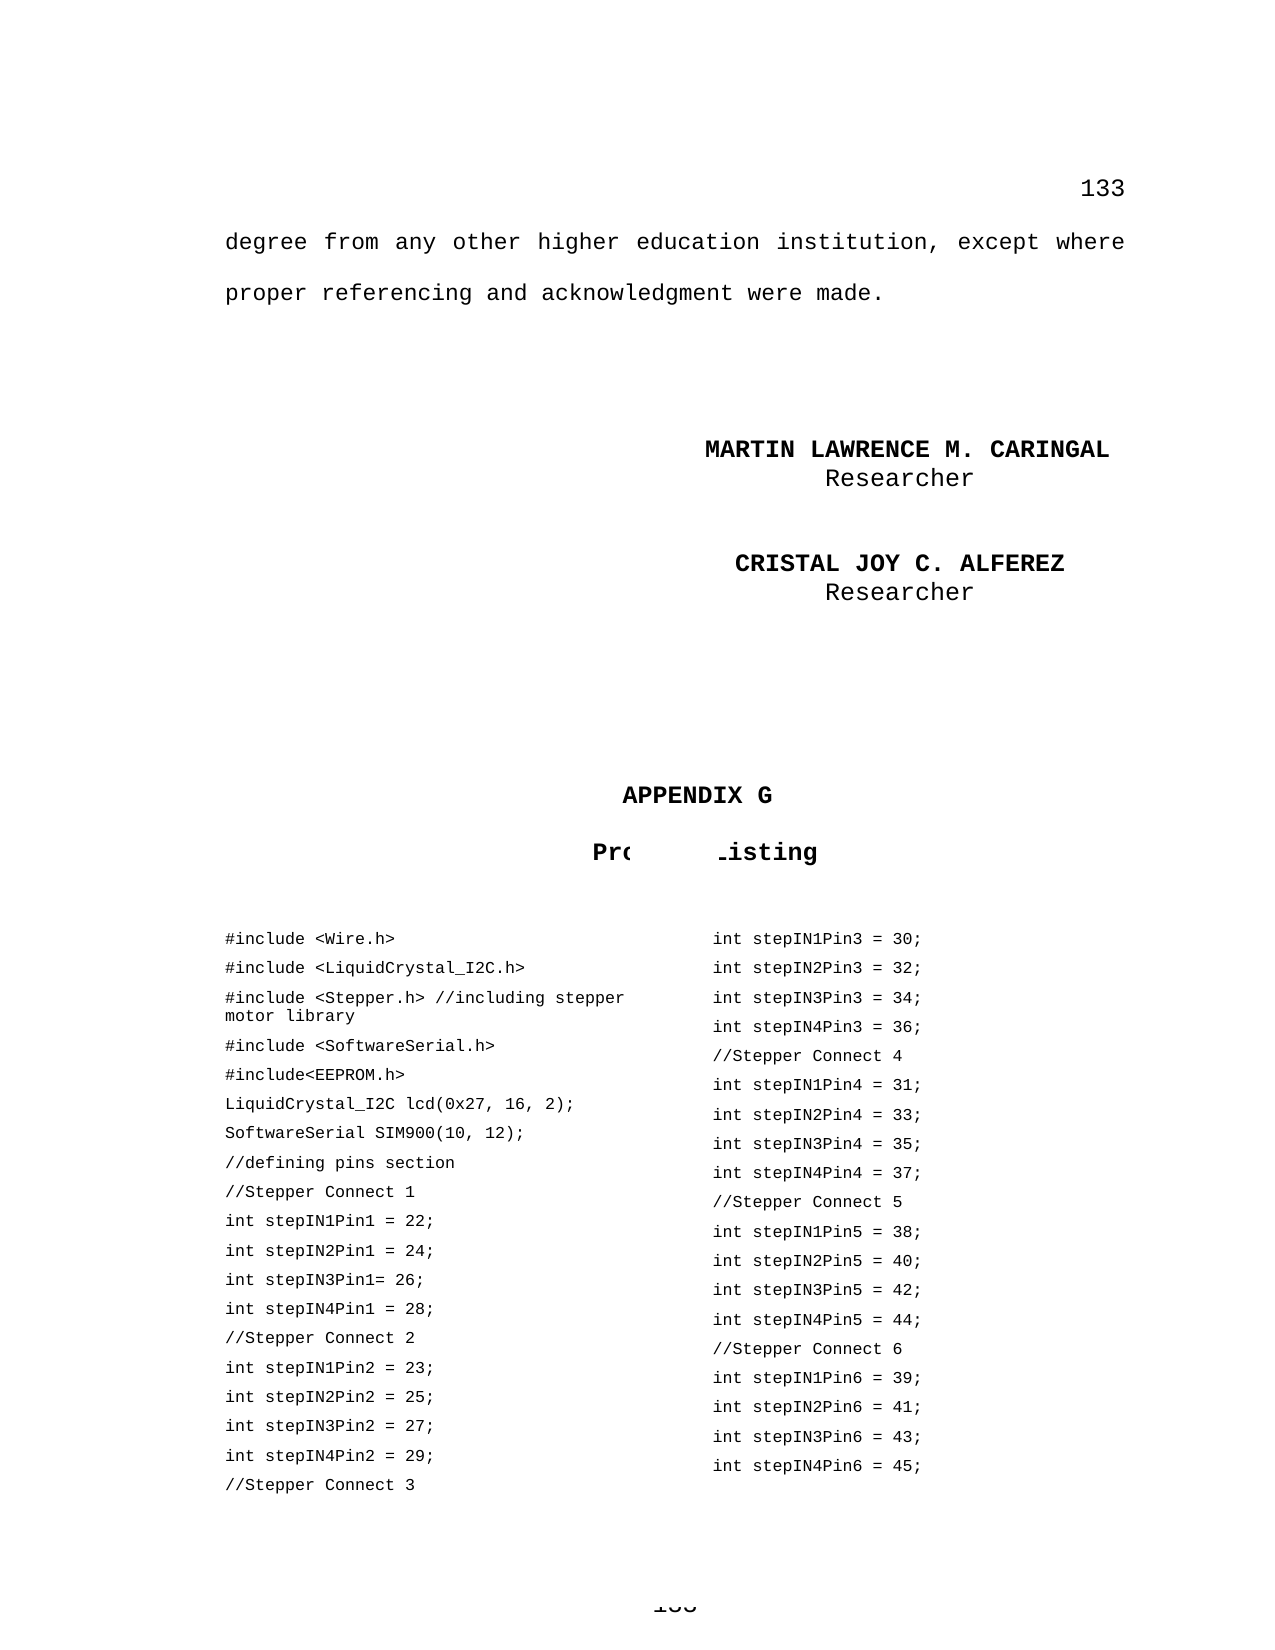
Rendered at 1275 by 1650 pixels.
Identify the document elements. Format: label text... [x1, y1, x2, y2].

text int stepIN3Pin4 = 35; [712, 1136, 1125, 1154]
text int stepIN3Pin1= 26; [225, 1271, 637, 1290]
text //Stepper Connect 5 [712, 1194, 1125, 1213]
text int stepIN1Pin2 = 23; [225, 1359, 637, 1378]
text //Stepper Connect 6 [712, 1340, 1125, 1359]
text LiquidCrystal_I2C lcd(0x27, 16, 2); [225, 1096, 637, 1115]
text int stepIN1Pin1 = 22; [225, 1213, 637, 1232]
text int stepIN3Pin5 = 42; [712, 1282, 1125, 1301]
text int stepIN4Pin5 = 44; [712, 1311, 1125, 1330]
subtitle CRISTAL JOY C. ALFEREZ [225, 550, 1125, 579]
text int stepIN2Pin4 = 33; [712, 1106, 1125, 1125]
text int stepIN1Pin4 = 31; [712, 1077, 1125, 1096]
text #include <LiquidCrystal_I2C.h> [225, 960, 637, 979]
text int stepIN4Pin2 = 29; [225, 1447, 637, 1466]
text int stepIN4Pin4 = 37; [712, 1165, 1125, 1184]
text Program Listing [719, 840, 1125, 868]
text int stepIN1Pin5 = 38; [712, 1223, 1125, 1242]
text Researcher [225, 466, 1125, 494]
subtitle MARTIN LAWRENCE M. CARINGAL [225, 437, 1125, 465]
text int stepIN3Pin3 = 34; [712, 989, 1125, 1008]
text int stepIN4Pin3 = 36; [712, 1018, 1125, 1037]
text int stepIN3Pin2 = 27; [225, 1418, 637, 1437]
text //Stepper Connect 3 [225, 1476, 637, 1495]
text #include<EEPROM.h> [225, 1067, 637, 1085]
text int stepIN1Pin6 = 39; [712, 1370, 1125, 1388]
text int stepIN1Pin3 = 30; [712, 931, 1125, 949]
text Researcher [225, 580, 1125, 608]
text //Stepper Connect 1 [225, 1184, 637, 1202]
text #include <SoftwareSerial.h> [225, 1037, 637, 1056]
text //defining pins section [225, 1154, 637, 1173]
text //Stepper Connect 4 [712, 1048, 1125, 1067]
text //Stepper Connect 2 [225, 1330, 637, 1349]
text int stepIN3Pin6 = 43; [712, 1428, 1125, 1447]
text #include <Stepper.h> //including stepper motor library [225, 989, 637, 1027]
text #include <Wire.h> [225, 931, 637, 949]
text int stepIN2Pin5 = 40; [712, 1253, 1125, 1271]
text Program Listing [225, 840, 630, 868]
text SoftwareSerial SIM900(10, 12); [225, 1125, 637, 1144]
text int stepIN2Pin2 = 25; [225, 1388, 637, 1407]
text int stepIN4Pin1 = 28; [225, 1301, 637, 1319]
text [225, 230, 1125, 307]
text int stepIN4Pin6 = 45; [712, 1457, 1125, 1476]
text APPENDIX G [225, 782, 1125, 811]
text int stepIN2Pin1 = 24; [225, 1242, 637, 1261]
text int stepIN2Pin3 = 32; [712, 960, 1125, 979]
text int stepIN2Pin6 = 41; [712, 1399, 1125, 1418]
